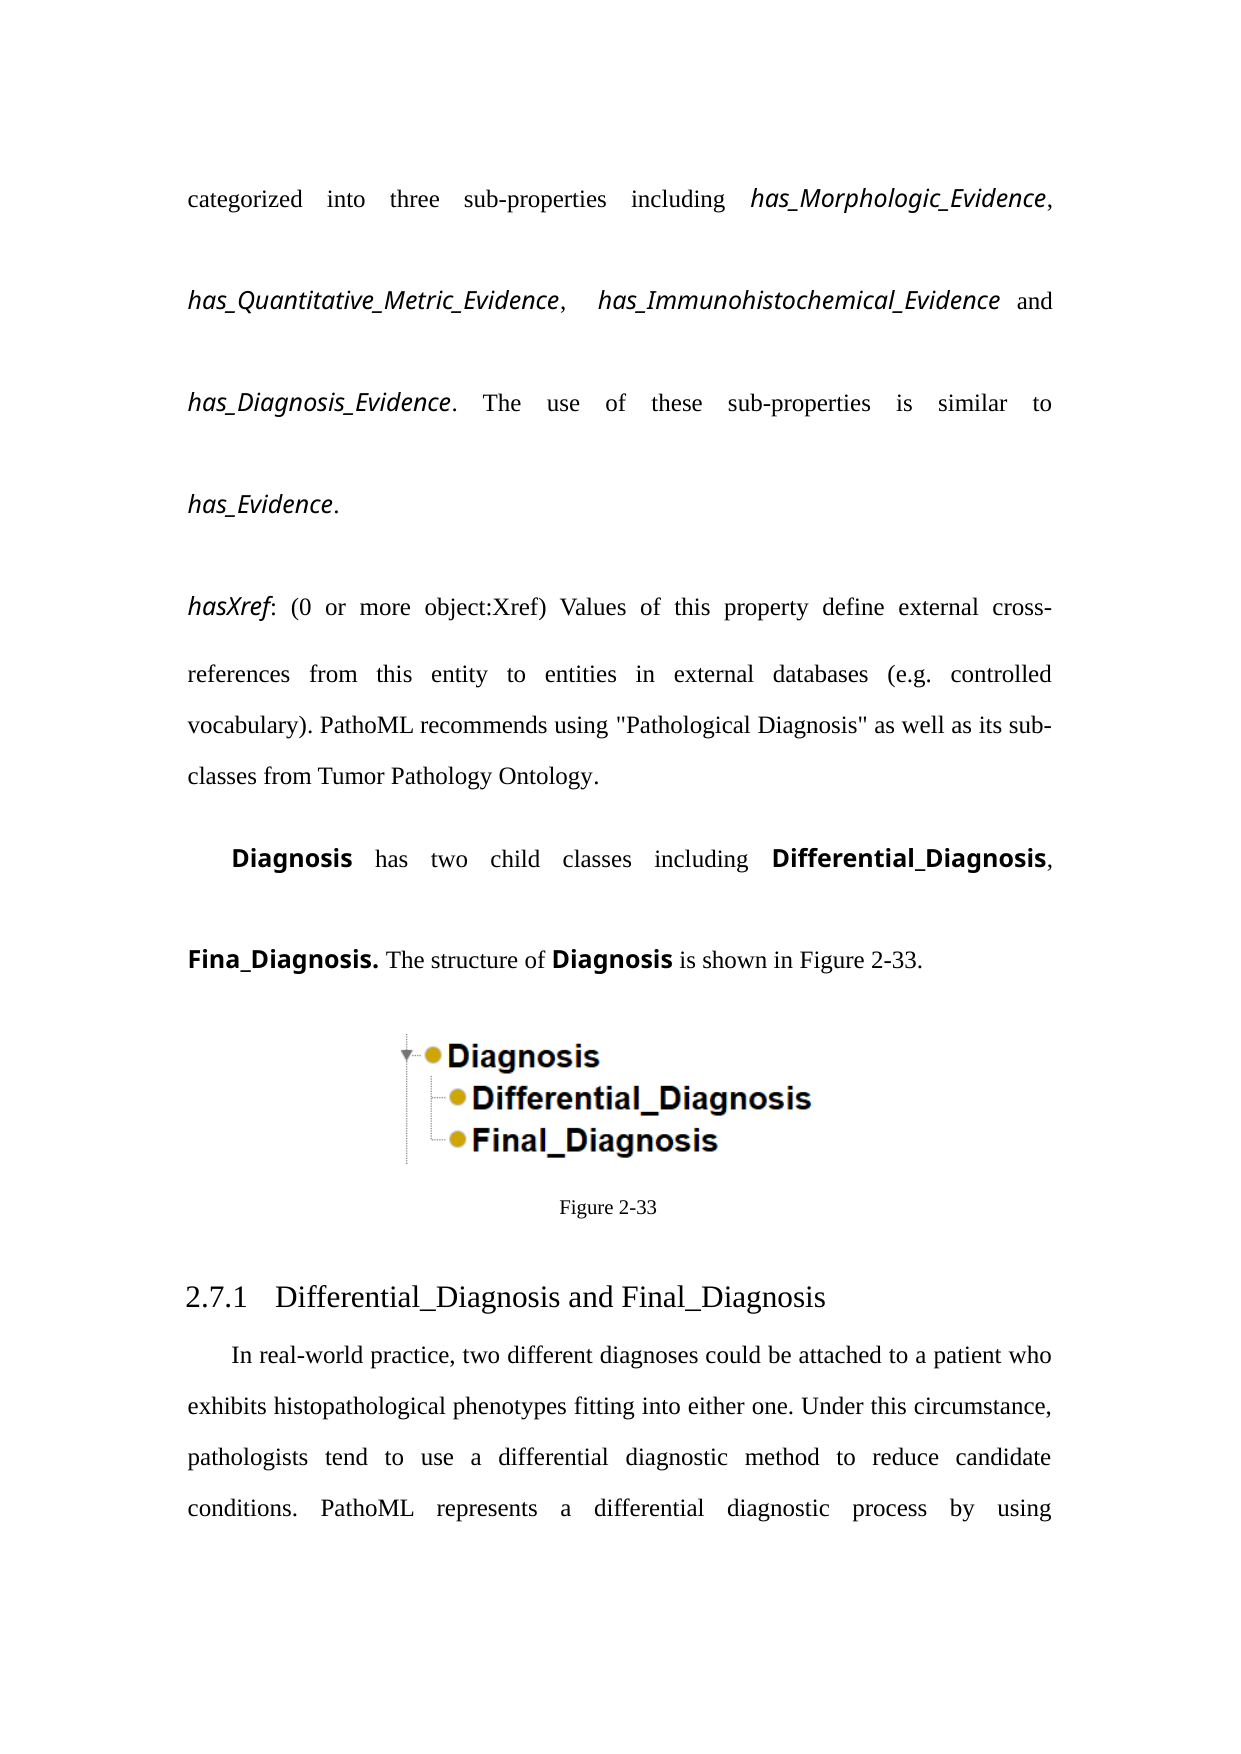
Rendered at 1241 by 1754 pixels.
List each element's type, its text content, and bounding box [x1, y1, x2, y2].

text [187, 1337, 1053, 1524]
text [187, 164, 1053, 537]
text hasXref: (0 or more object:Xref) Values of this property define external cross-references from this entity to entities in external databases (e.g. controlled vocabulary). PathoML recommends using "Pathological Diagnosis" as well as its sub-classes from Tumor Pathology Ontology. [187, 571, 1053, 792]
picture [400, 1034, 816, 1164]
subtitle Differential_Diagnosis and Final_Diagnosis [185, 1262, 1053, 1330]
